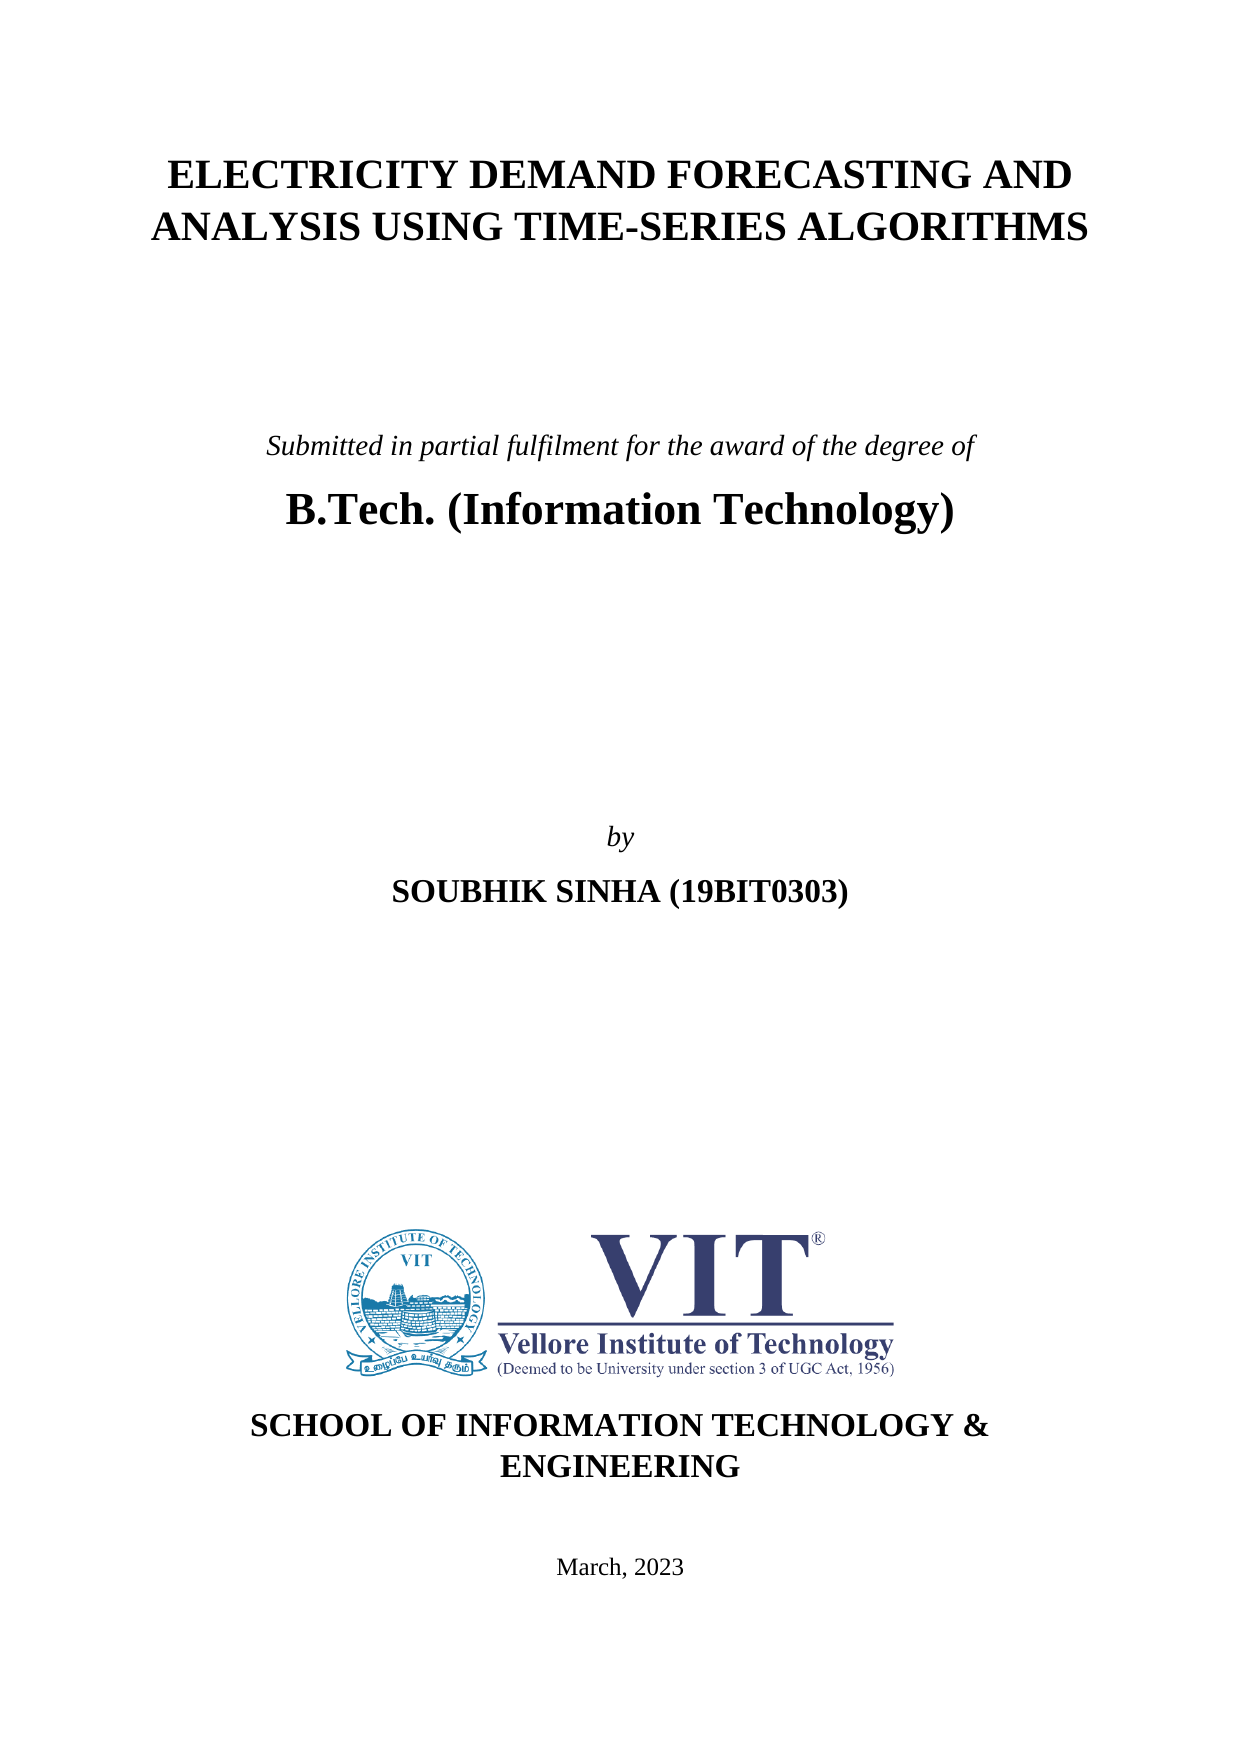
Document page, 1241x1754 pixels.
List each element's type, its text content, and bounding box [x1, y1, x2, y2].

text March, 2023 [150, 1552, 1090, 1581]
text Submitted in partial fulfilment for the award of the degree of [150, 428, 1090, 462]
text by [150, 819, 1090, 852]
text B.Tech. (Information Technology) [150, 481, 1090, 534]
text SCHOOL OF INFORMATION TECHNOLOGY & ENGINEERING [150, 1405, 1090, 1484]
text SOUBHIK SINHA (19BIT0303) [150, 872, 1090, 910]
text ELECTRICITY DEMAND FORECASTING AND ANALYSIS USING TIME-SERIES ALGORITHMS [150, 150, 1090, 249]
picture [334, 1219, 906, 1386]
